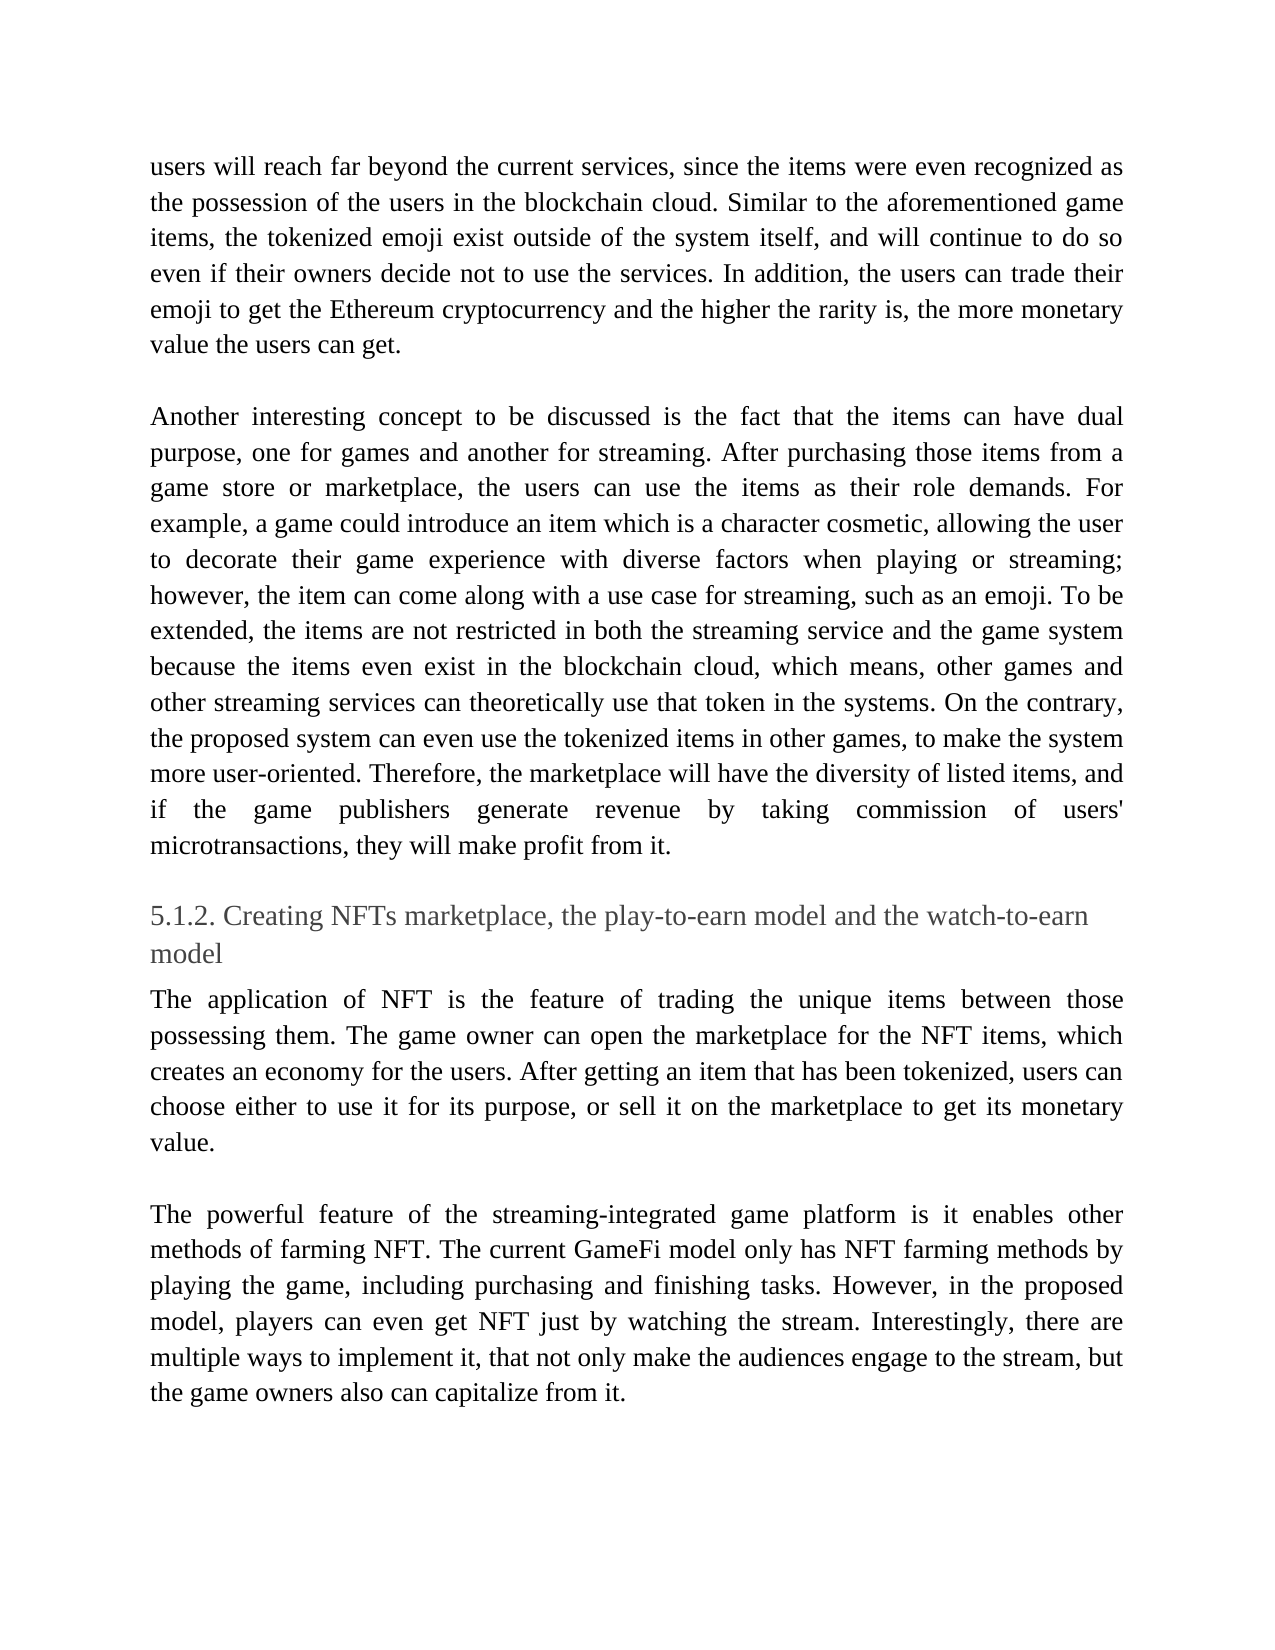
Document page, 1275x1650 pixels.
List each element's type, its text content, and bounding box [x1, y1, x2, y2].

text Another interesting concept to be discussed is the fact that the items can have dual purpose, one for games and another for streaming. After purchasing those items from a game store or marketplace, the users can use the items as their role demands. For example, a game could introduce an item which is a character cosmetic, allowing the user to decorate their game experience with diverse factors when playing or streaming; however, the item can come along with a use case for streaming, such as an emoji. To be extended, the items are not restricted in both the streaming service and the game system because the items even exist in the blockchain cloud, which means, other games and other streaming services can theoretically use that token in the systems. On the contrary, the proposed system can even use the tokenized items in other games, to make the system more user-oriented. Therefore, the marketplace will have the diversity of listed items, and if the game publishers generate revenue by taking commission of users' microtransactions, they will make profit from it. [150, 400, 1125, 860]
text The powerful feature of the streaming-integrated game platform is it enables other methods of farming NFT. The current GameFi model only has NFT farming methods by playing the game, including purchasing and finishing tasks. However, in the proposed model, players can even get NFT just by watching the stream. Interestingly, there are multiple ways to implement it, that not only make the audiences engage to the stream, but the game owners also can capitalize from it. [150, 1198, 1125, 1407]
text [150, 150, 1125, 360]
text The application of NFT is the feature of trading the unique items between those possessing them. The game owner can open the marketplace for the NFT items, which creates an economy for the users. After getting an item that has been tokenized, users can choose either to use it for its purpose, or sell it on the marketplace to get its monetary value. [150, 983, 1125, 1157]
subtitle 5.1.2. Creating NFTs marketplace, the play-to-earn model and the watch-to-earn model [150, 898, 1125, 970]
